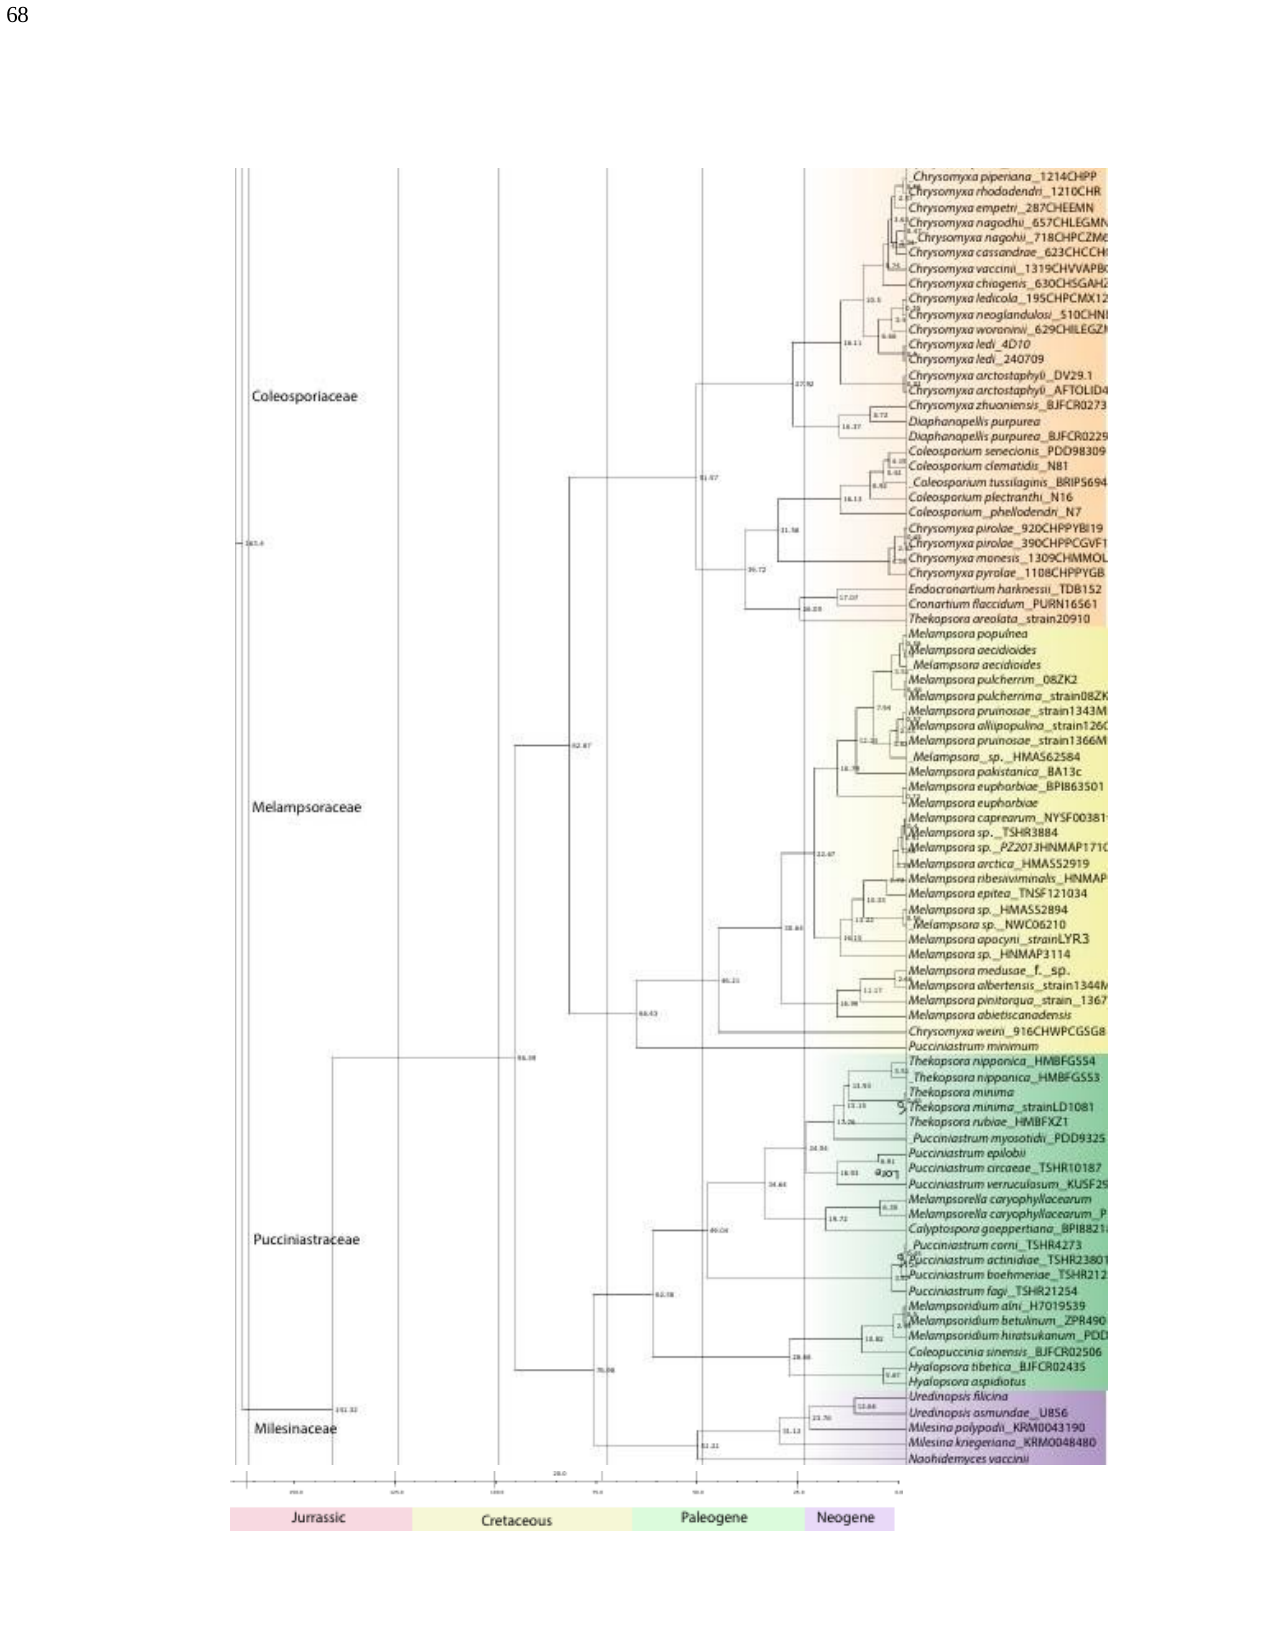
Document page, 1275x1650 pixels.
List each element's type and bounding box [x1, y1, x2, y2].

picture [235, 168, 1108, 1465]
picture [230, 1471, 903, 1531]
